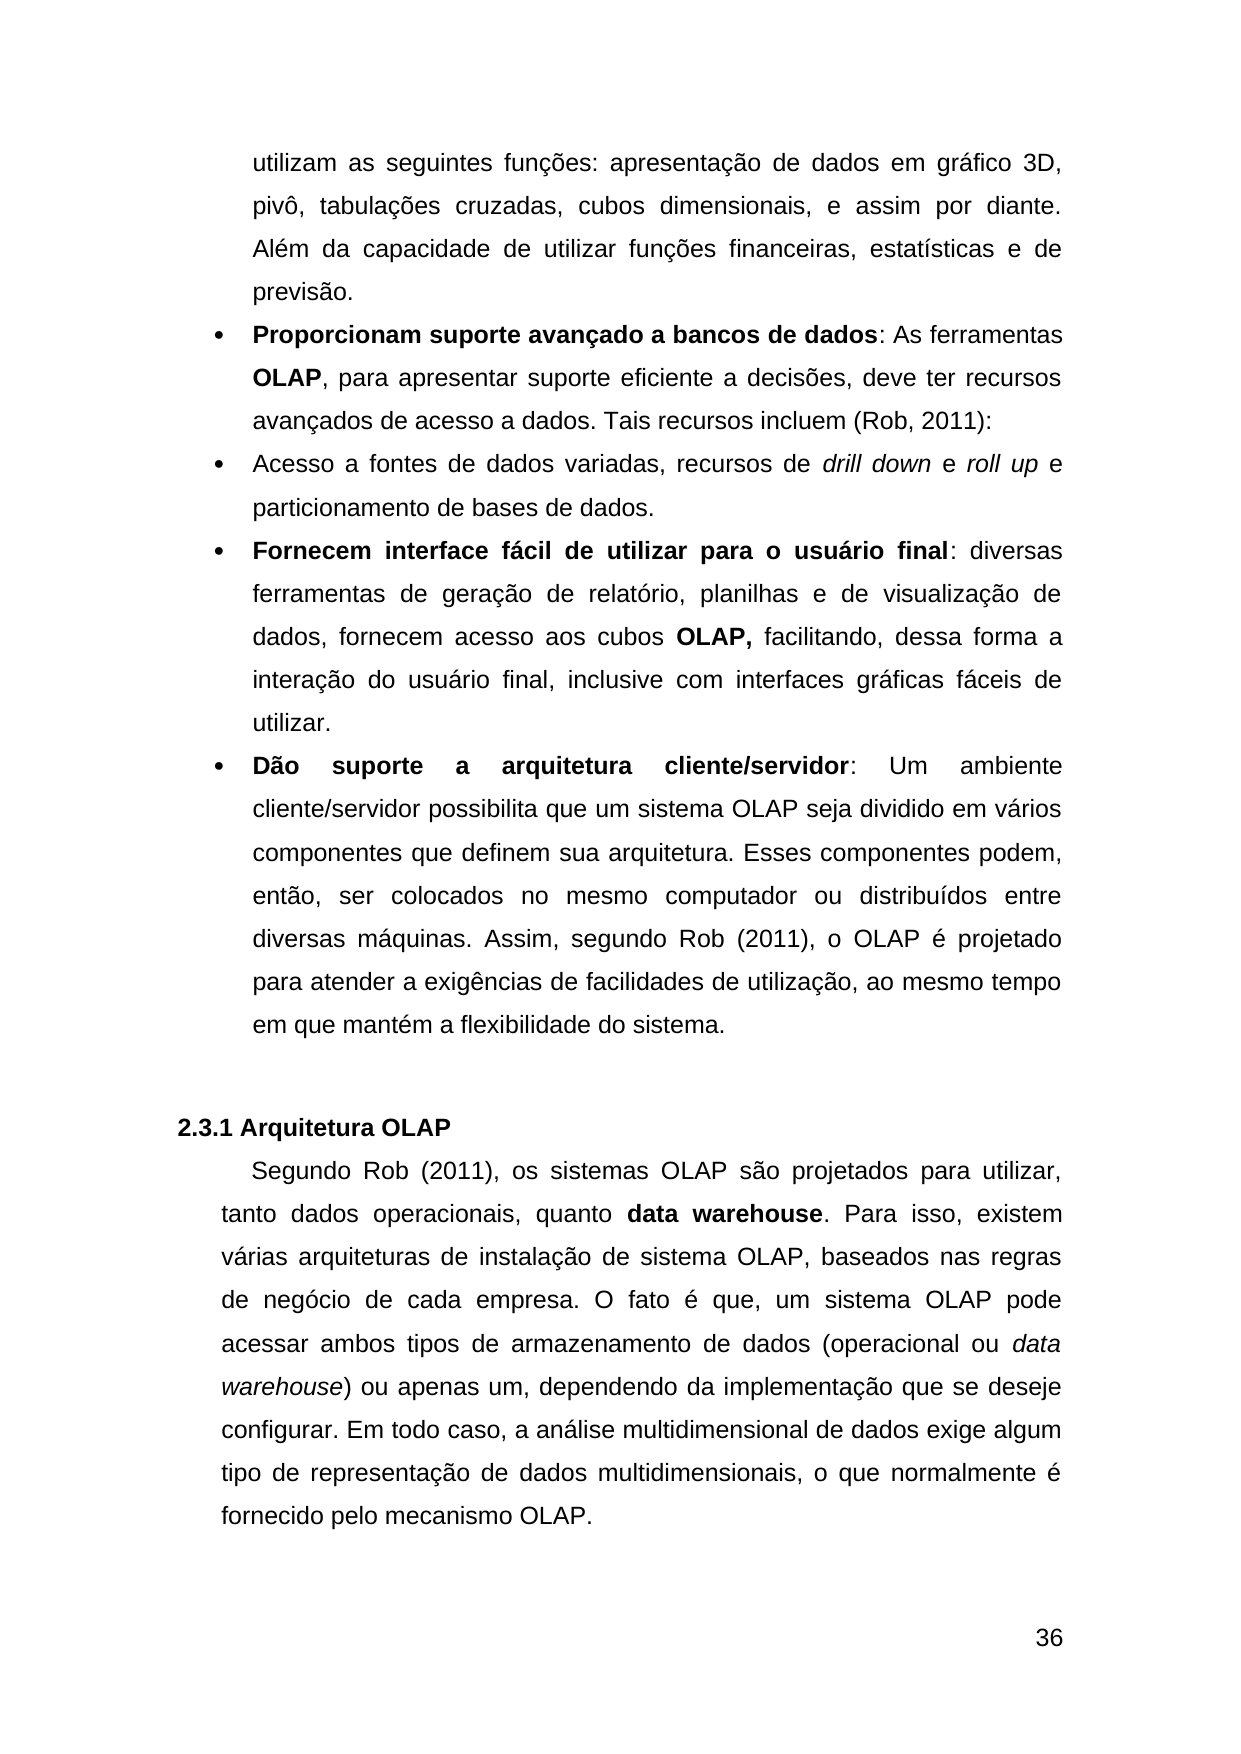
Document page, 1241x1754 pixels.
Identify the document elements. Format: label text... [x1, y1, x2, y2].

list Dão suporte a arquitetura cliente/servidor: Um ambiente cliente/servidor possibilita que um sistema OLAP seja dividido em vários componentes que definem sua arquitetura. Esses componentes podem, então, ser colocados no mesmo computador ou distribuídos entre diversas máquinas. Assim, segundo Rob (2011), o OLAP é projetado para atender a exigências de facilidades de utilização, ao mesmo tempo em que mantém a flexibilidade do sistema. [215, 751, 1063, 1039]
text Segundo Rob (2011), os sistemas OLAP são projetados para utilizar, tanto dados operacionais, quanto data warehouse. Para isso, existem várias arquiteturas de instalação de sistema OLAP, baseados nas regras de negócio de cada empresa. O fato é que, um sistema OLAP pode acessar ambos tipos de armazenamento de dados (operacional ou data warehouse) ou apenas um, dependendo da implementação que se deseje configurar. Em todo caso, a análise multidimensional de dados exige algum tipo de representação de dados multidimensionais, o que normalmente é fornecido pelo mecanismo OLAP. [221, 1156, 1063, 1530]
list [215, 148, 1063, 306]
list Acesso a fontes de dados variadas, recursos de drill down e roll up e particionamento de bases de dados. [215, 449, 1063, 521]
list Proporcionam suporte avançado a bancos de dados: As ferramentas OLAP, para apresentar suporte eficiente a decisões, deve ter recursos avançados de acesso a dados. Tais recursos incluem (Rob, 2011): [215, 320, 1063, 435]
list Fornecem interface fácil de utilizar para o usuário final: diversas ferramentas de geração de relatório, planilhas e de visualização de dados, fornecem acesso aos cubos OLAP, facilitando, dessa forma a interação do usuário final, inclusive com interfaces gráficas fáceis de utilizar. [215, 536, 1063, 737]
text 2.3.1 Arquitetura OLAP [177, 1113, 1063, 1142]
